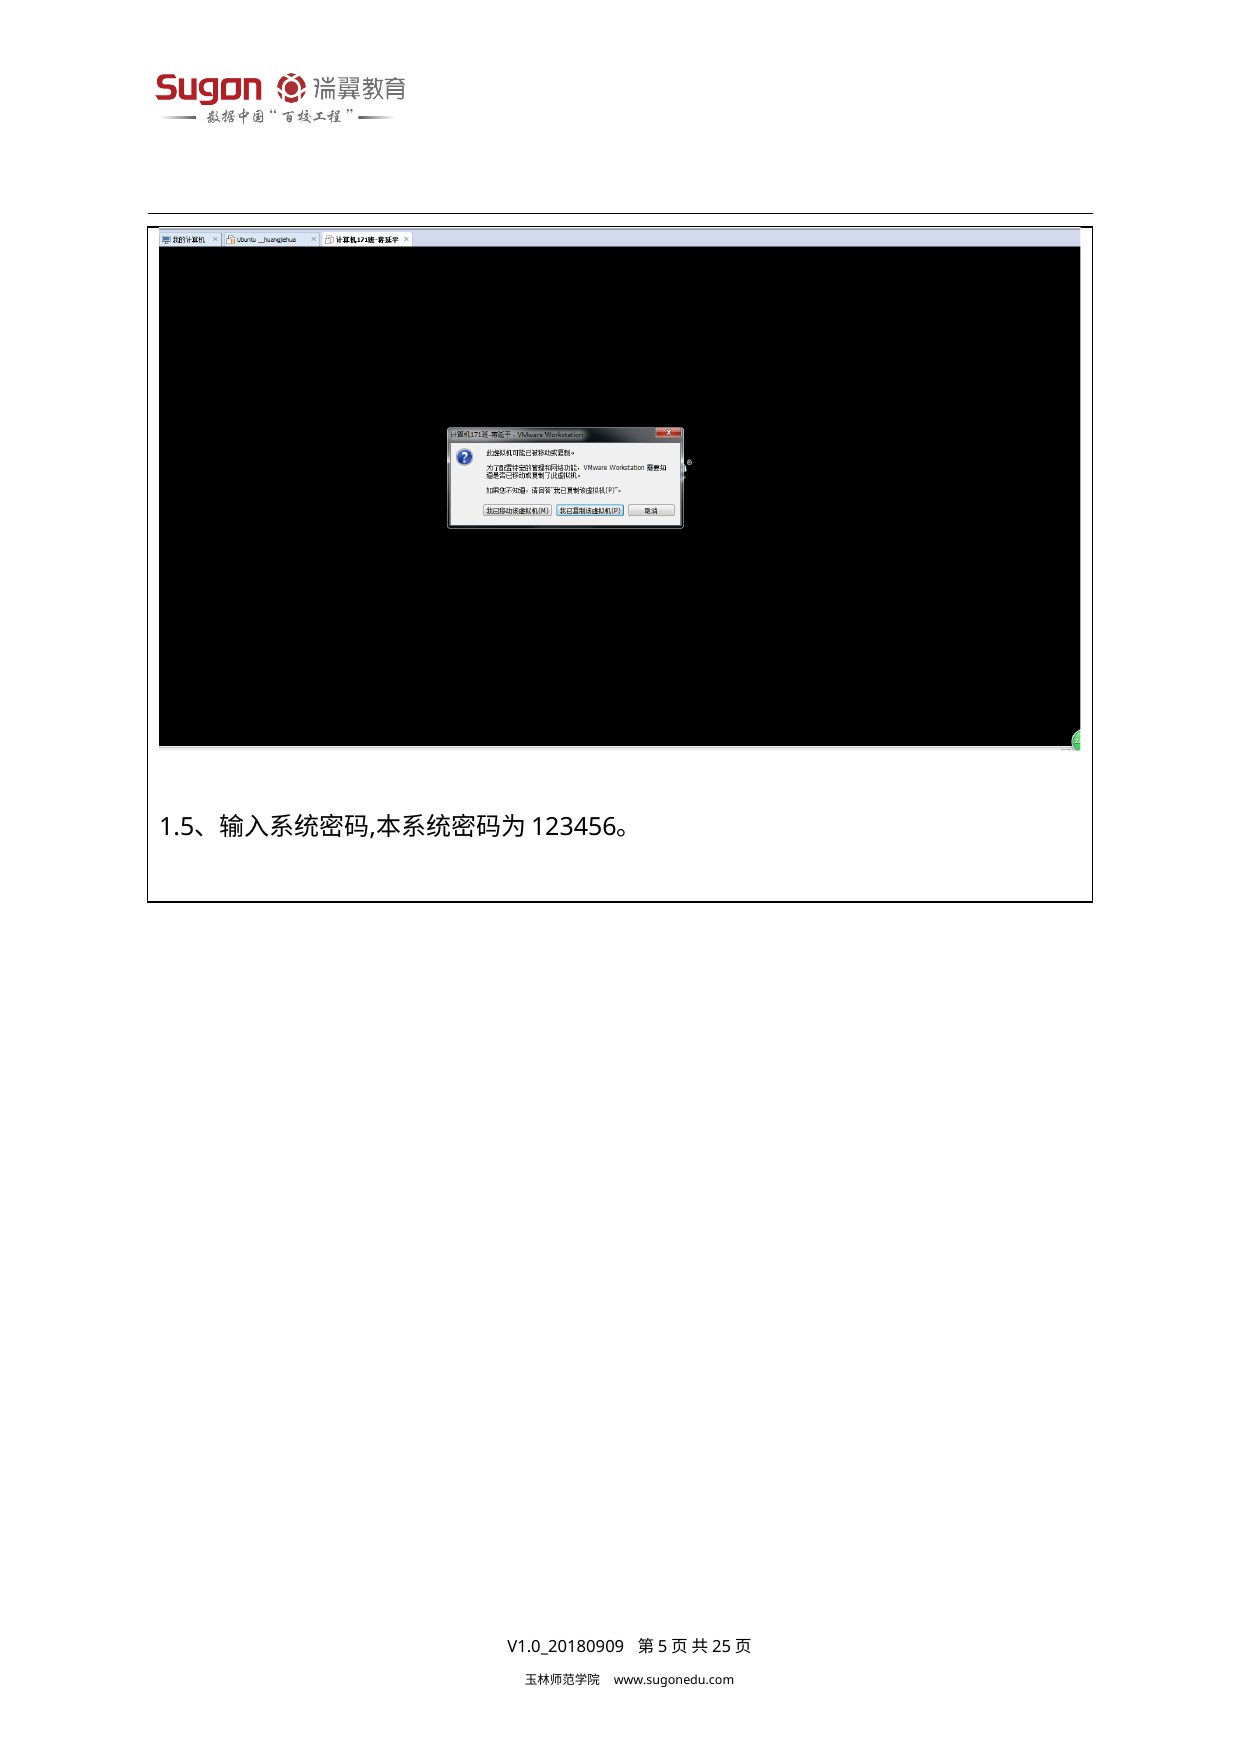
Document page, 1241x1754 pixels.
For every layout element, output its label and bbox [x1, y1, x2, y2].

picture [158, 108, 396, 125]
picture [158, 227, 1081, 751]
picture [155, 73, 405, 105]
table_cell [148, 228, 1092, 901]
